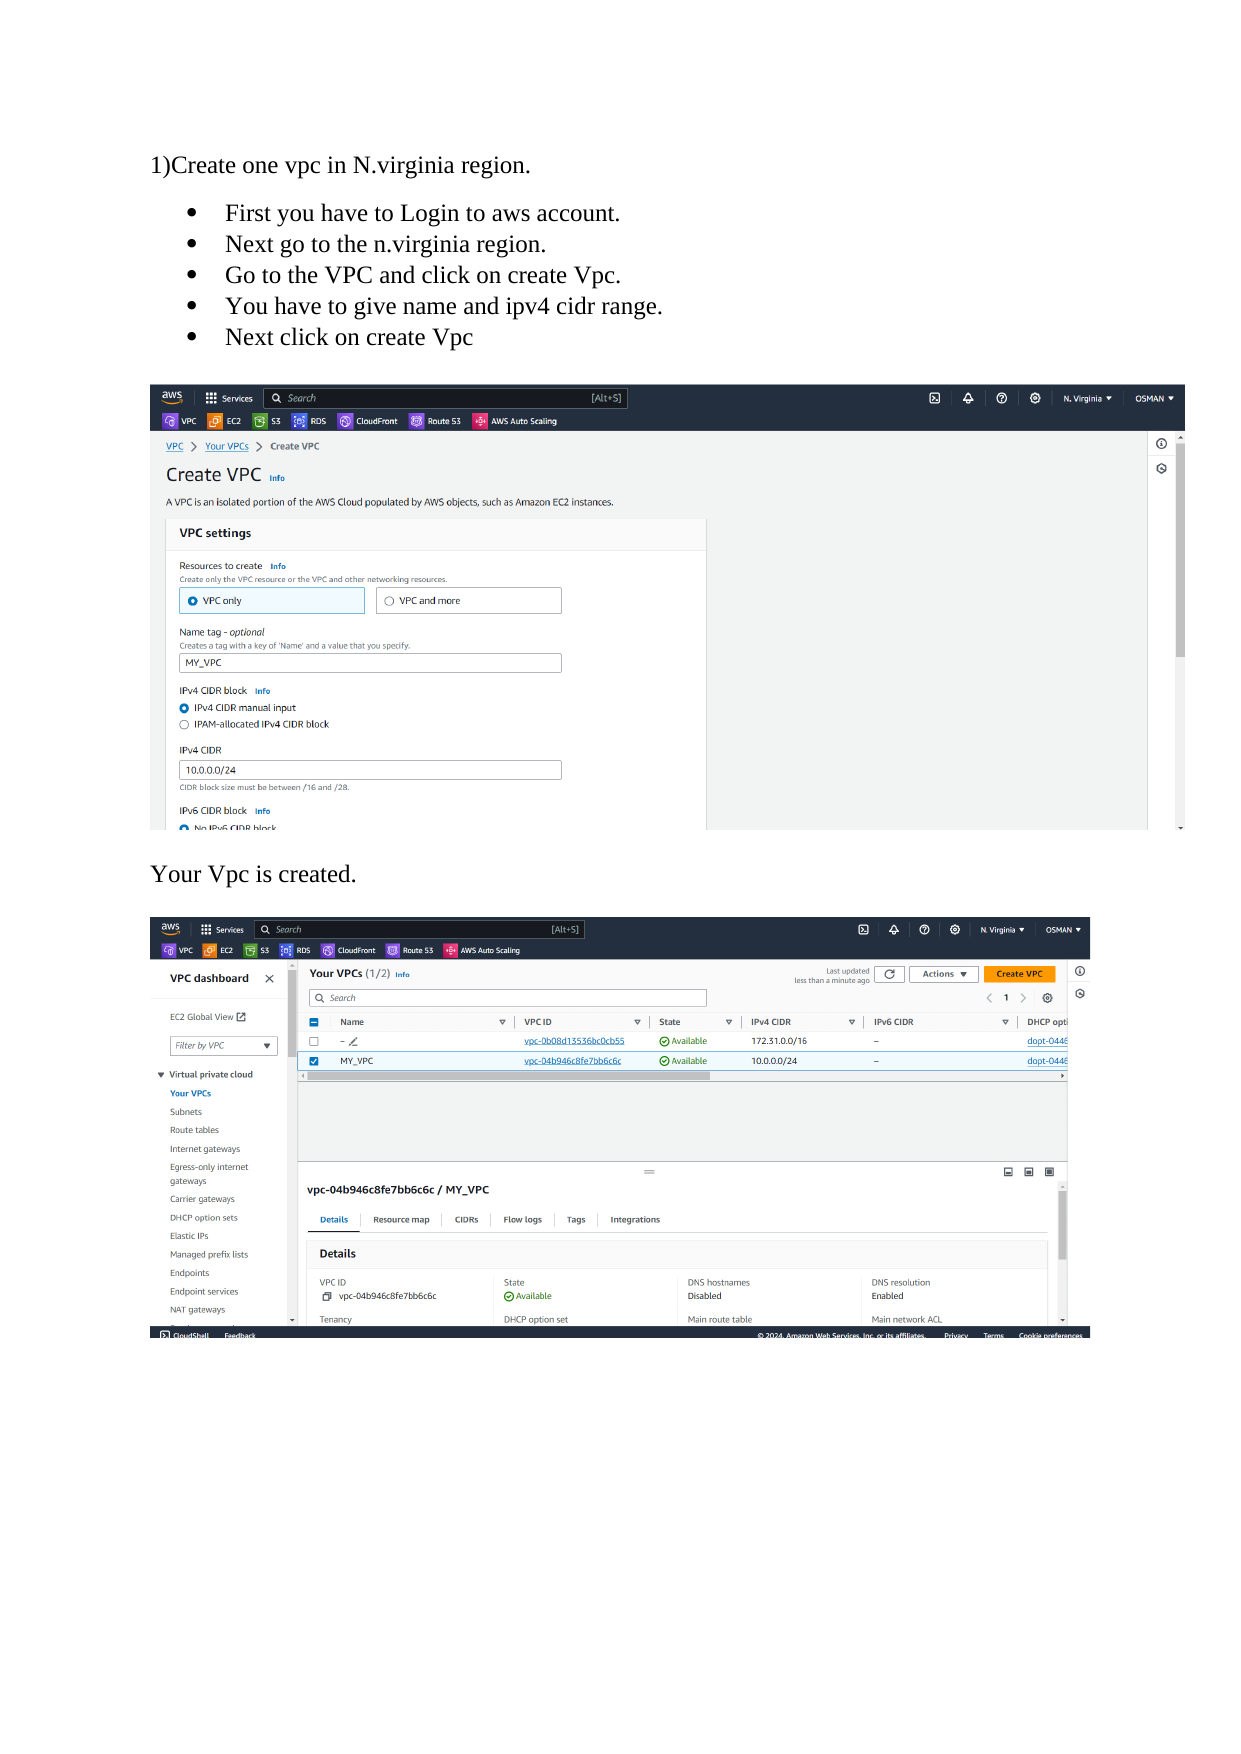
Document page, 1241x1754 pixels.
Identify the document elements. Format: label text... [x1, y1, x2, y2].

text Your Vpc is created. [150, 859, 1090, 888]
text 1)Create one vpc in N.virginia region. [150, 150, 1090, 179]
list You have to give name and ipv4 cidr range. [187, 291, 1090, 319]
list Next go to the n.virginia region. [187, 229, 1090, 257]
list First you have to Login to aws account. [187, 198, 1090, 226]
picture [150, 916, 1091, 1338]
list Go to the VPC and click on create Vpc. [187, 260, 1090, 288]
list Next click on create Vpc [187, 322, 1090, 351]
picture [150, 382, 1185, 830]
